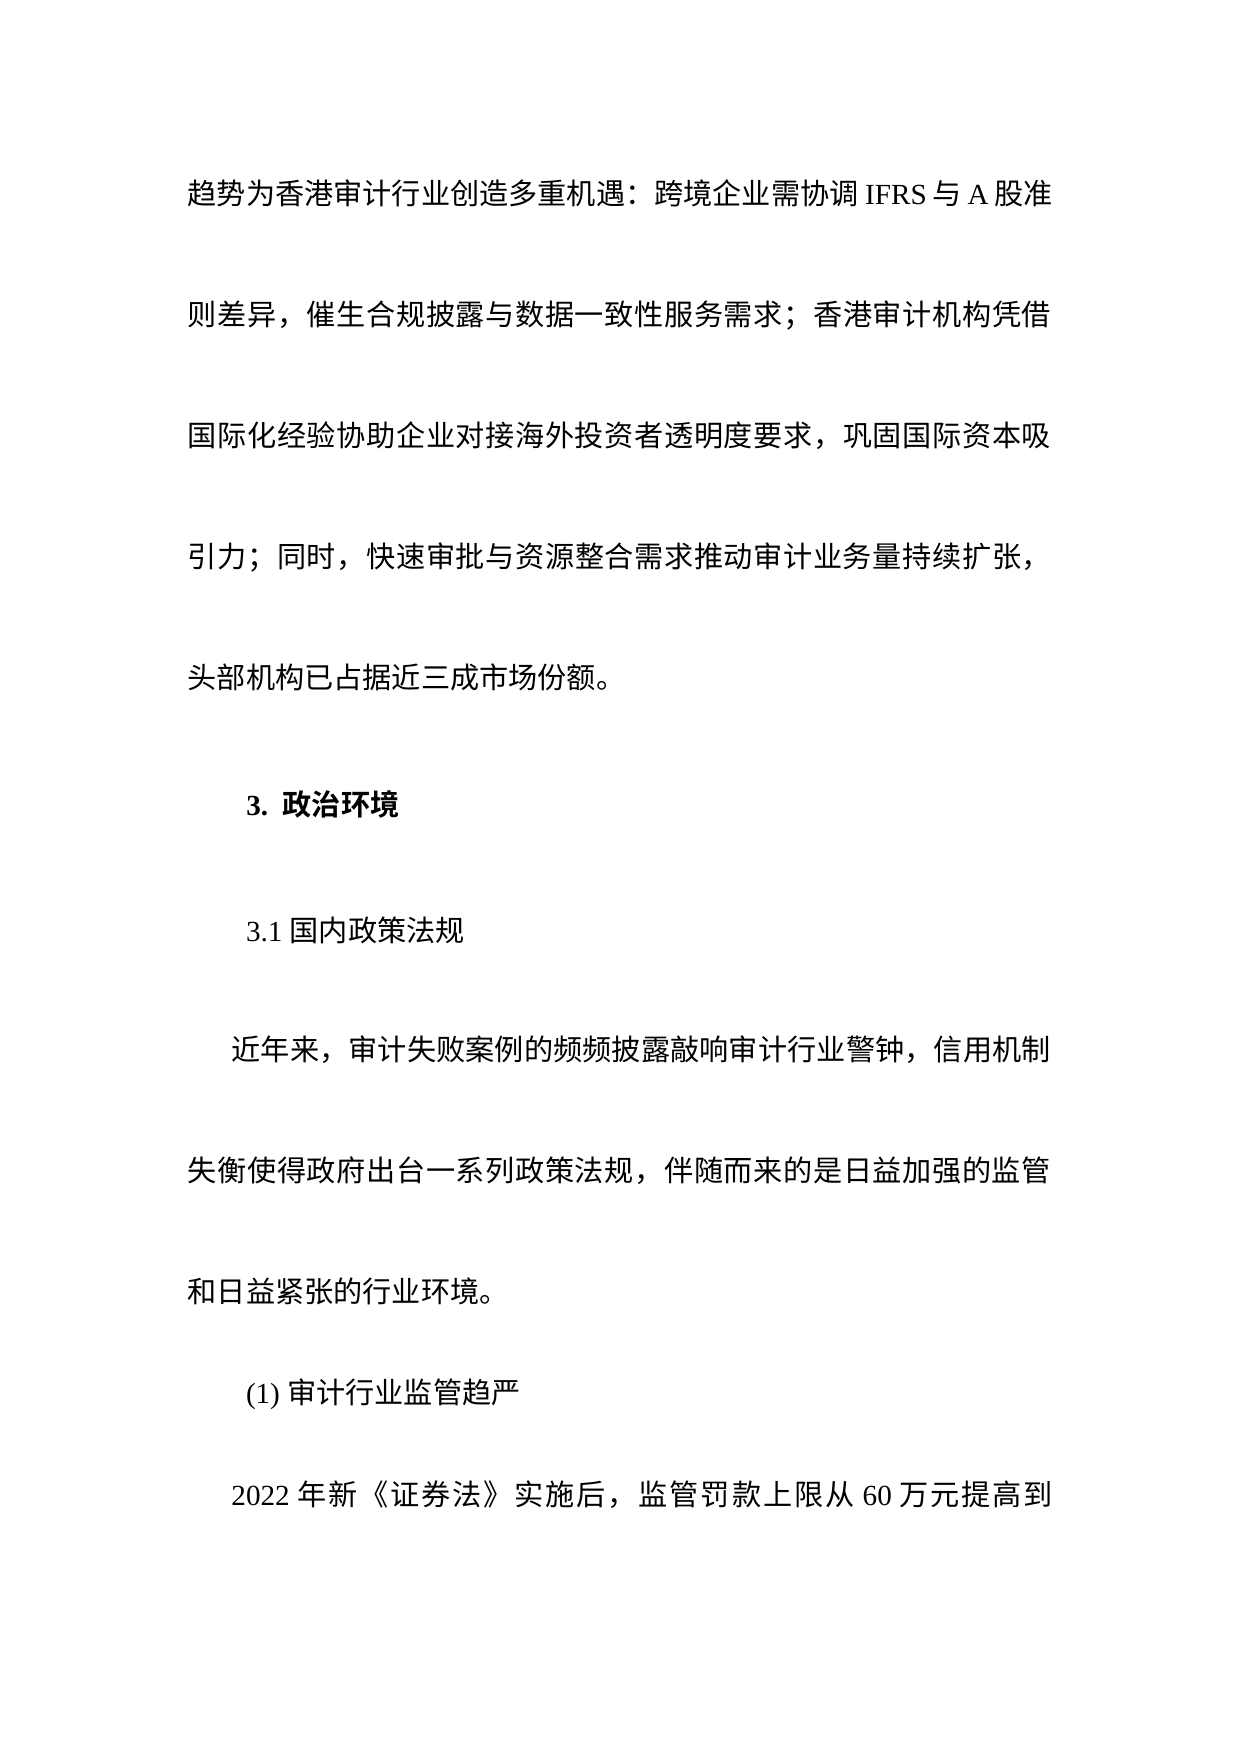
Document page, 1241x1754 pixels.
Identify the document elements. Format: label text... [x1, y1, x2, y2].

subtitle 3.1 国内政策法规 [187, 889, 1053, 969]
text 近年来，审计失败案例的频频披露敲响审计行业警钟，信用机制失衡使得政府出台一系列政策法规，伴随而来的是日益加强的监管和日益紧张的行业环境。 [187, 1007, 1053, 1329]
text (1) 审计行业监管趋严 [231, 1351, 1053, 1431]
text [187, 151, 1053, 716]
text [187, 1452, 1053, 1533]
subtitle 3. 政治环境 [187, 762, 1053, 842]
